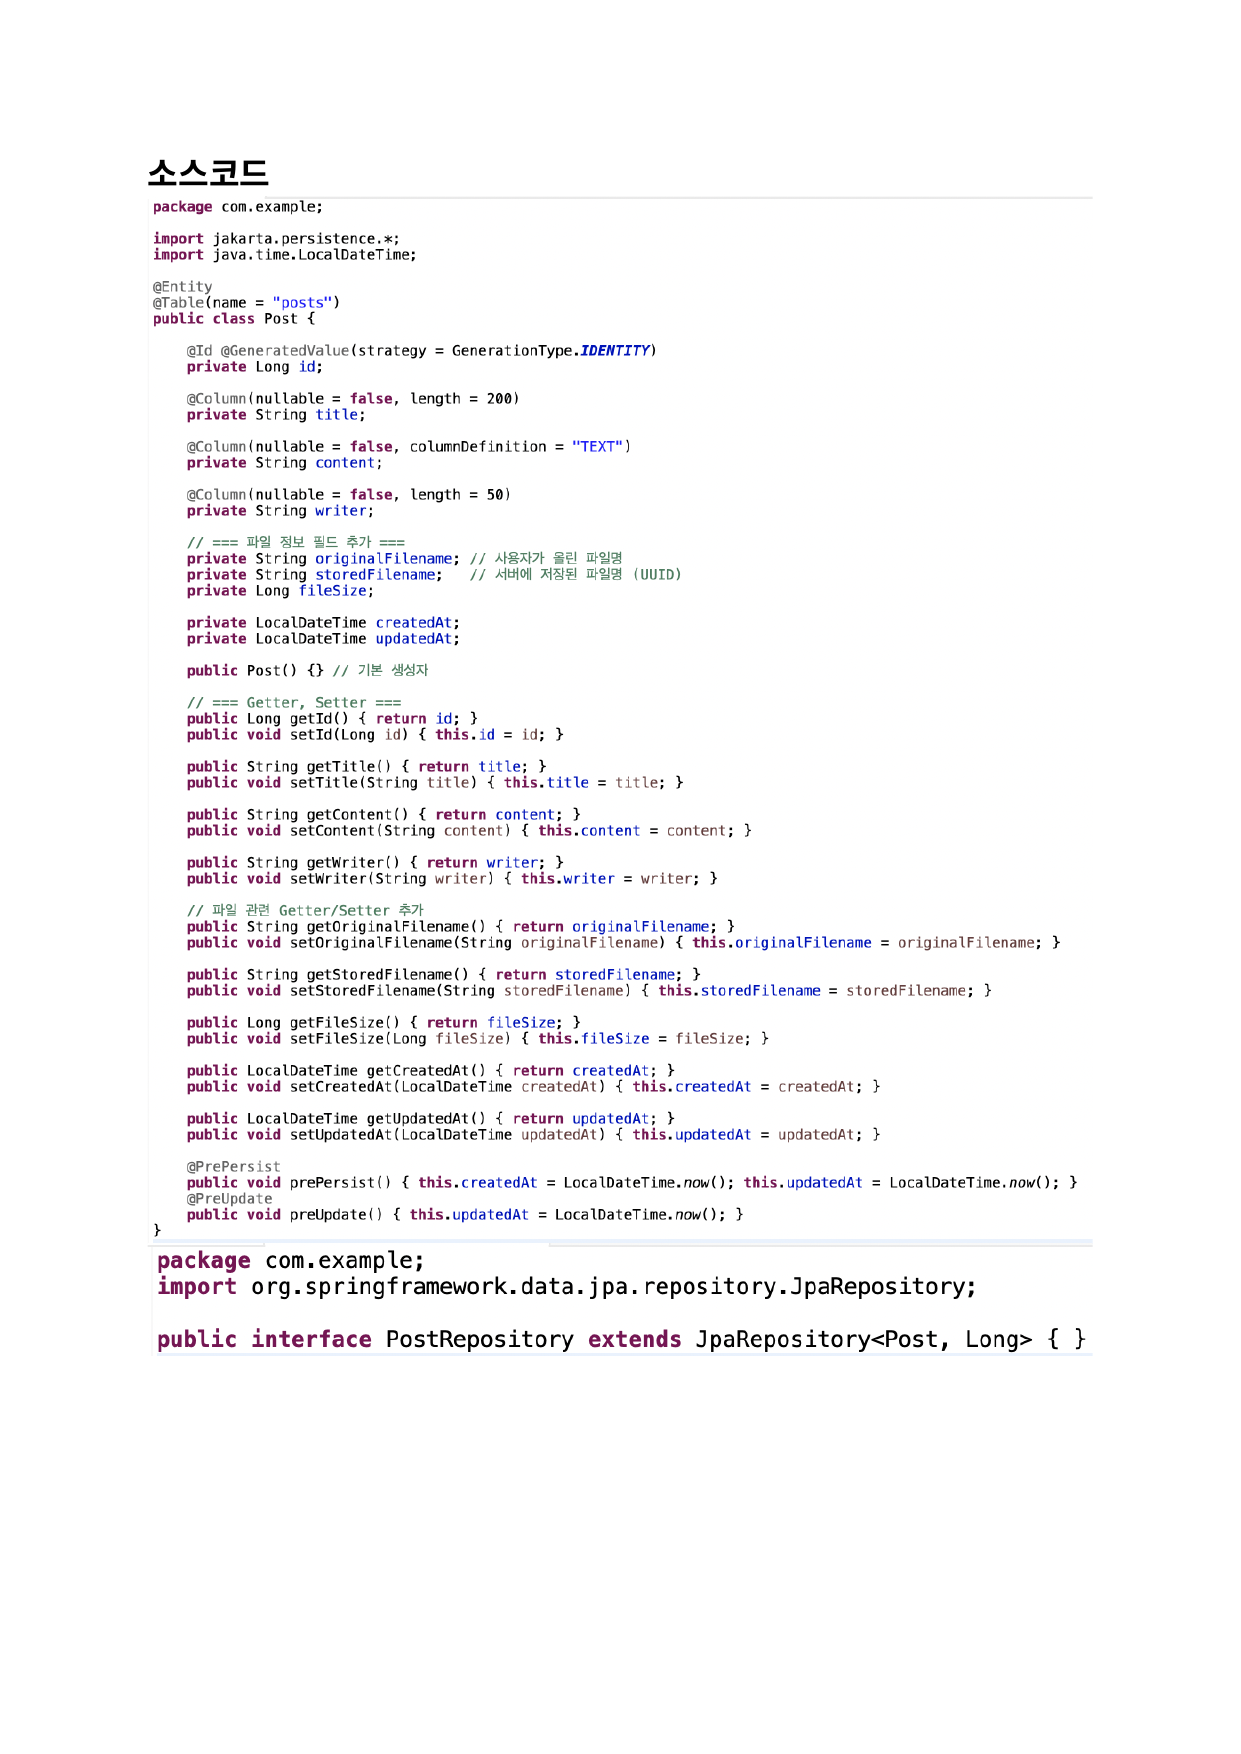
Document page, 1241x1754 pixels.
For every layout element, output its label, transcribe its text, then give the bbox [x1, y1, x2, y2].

text 소스코드 [148, 148, 1092, 196]
picture [147, 196, 1093, 1356]
